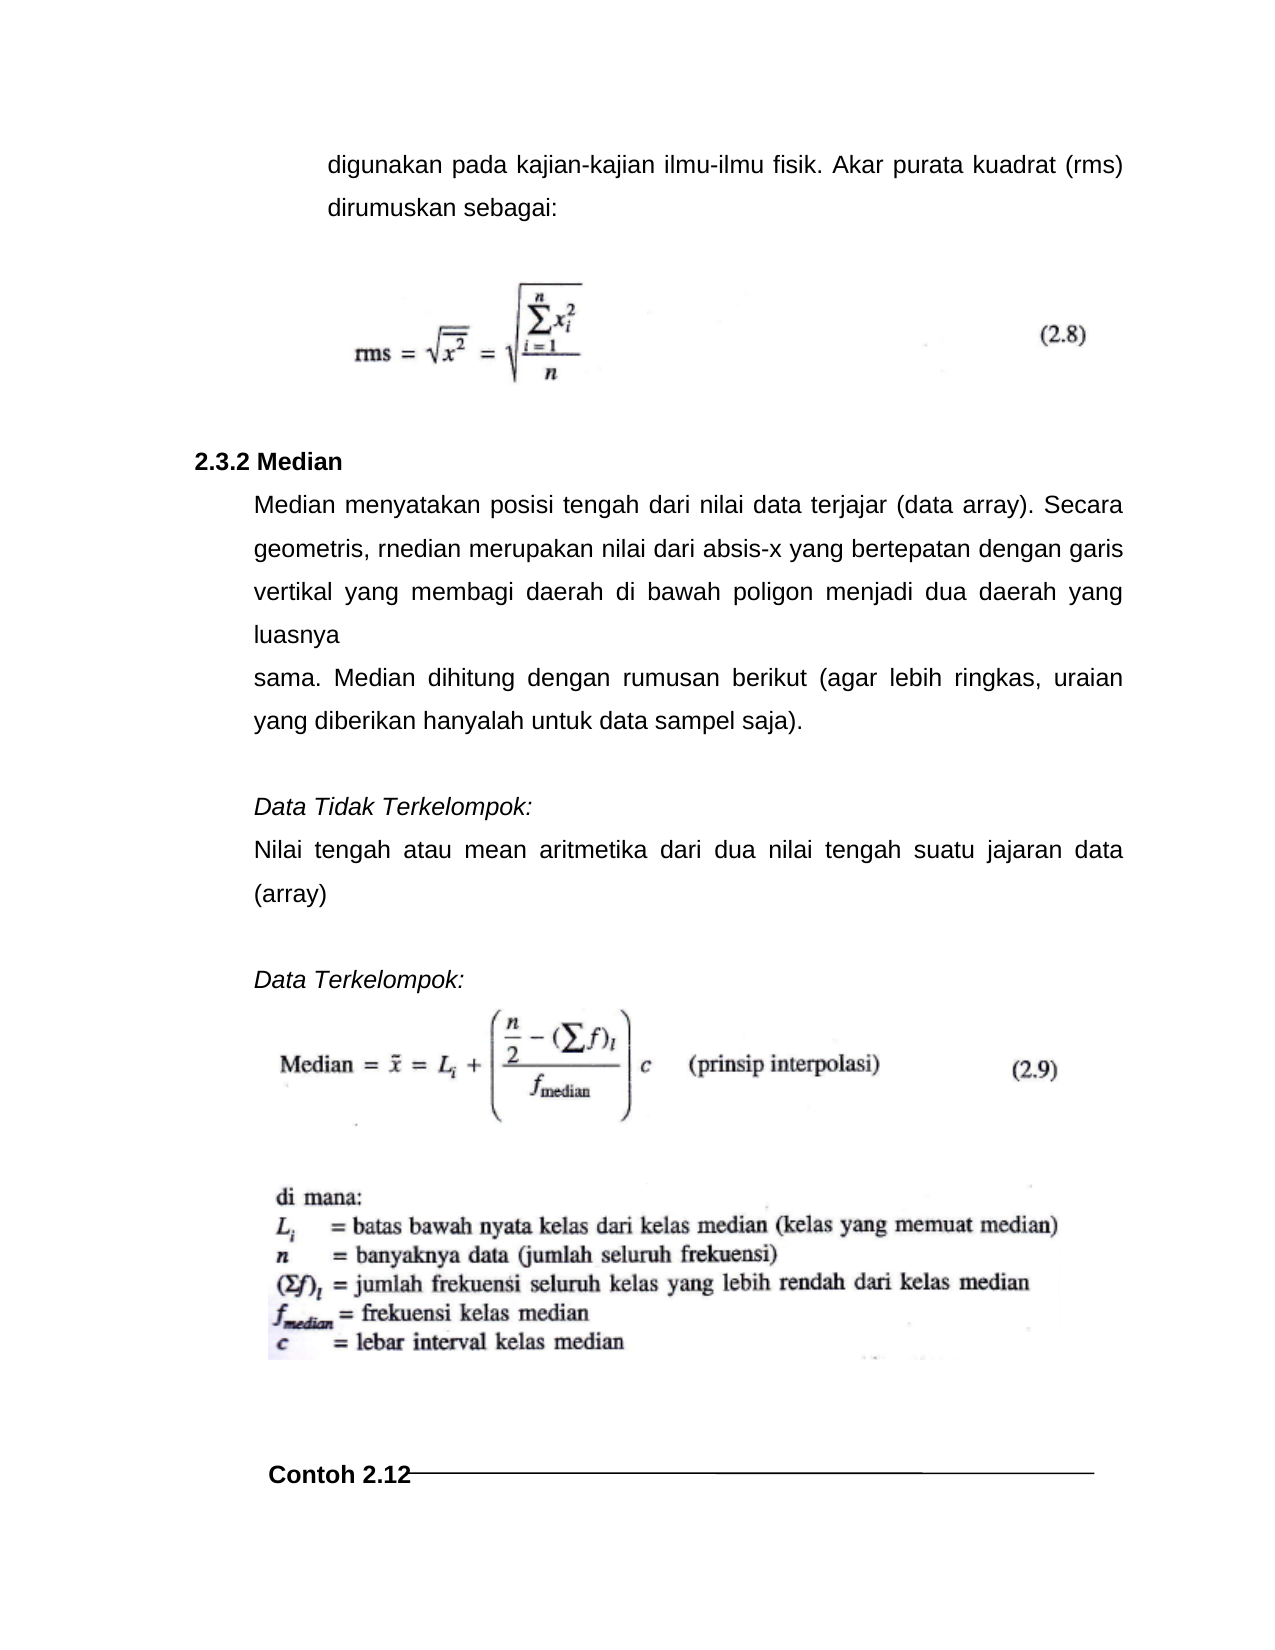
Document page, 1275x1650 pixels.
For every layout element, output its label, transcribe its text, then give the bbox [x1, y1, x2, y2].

text Median menyatakan posisi tengah dari nilai data terjajar (data array). Secara geometris, rnedian merupakan nilai dari absis-x yang bertepatan dengan garis vertikal yang membagi daerah di bawah poligon menjadi dua daerah yang luasnya [253, 491, 1125, 649]
text Data Tidak Terkelompok: [253, 792, 1125, 821]
text 2.3.2 Median [194, 447, 1125, 476]
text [327, 150, 1125, 222]
text Nilai tengah atau mean aritmetika dari dua nilai tengah suatu jajaran data (array) [253, 836, 1125, 907]
text Contoh 2.12 [268, 1460, 1125, 1489]
text sama. Median dihitung dengan rumusan berikut (agar lebih ringkas, uraian yang diberikan hanyalah untuk data sampel saja). [253, 663, 1125, 735]
text Data Terkelompok: [253, 965, 1125, 994]
